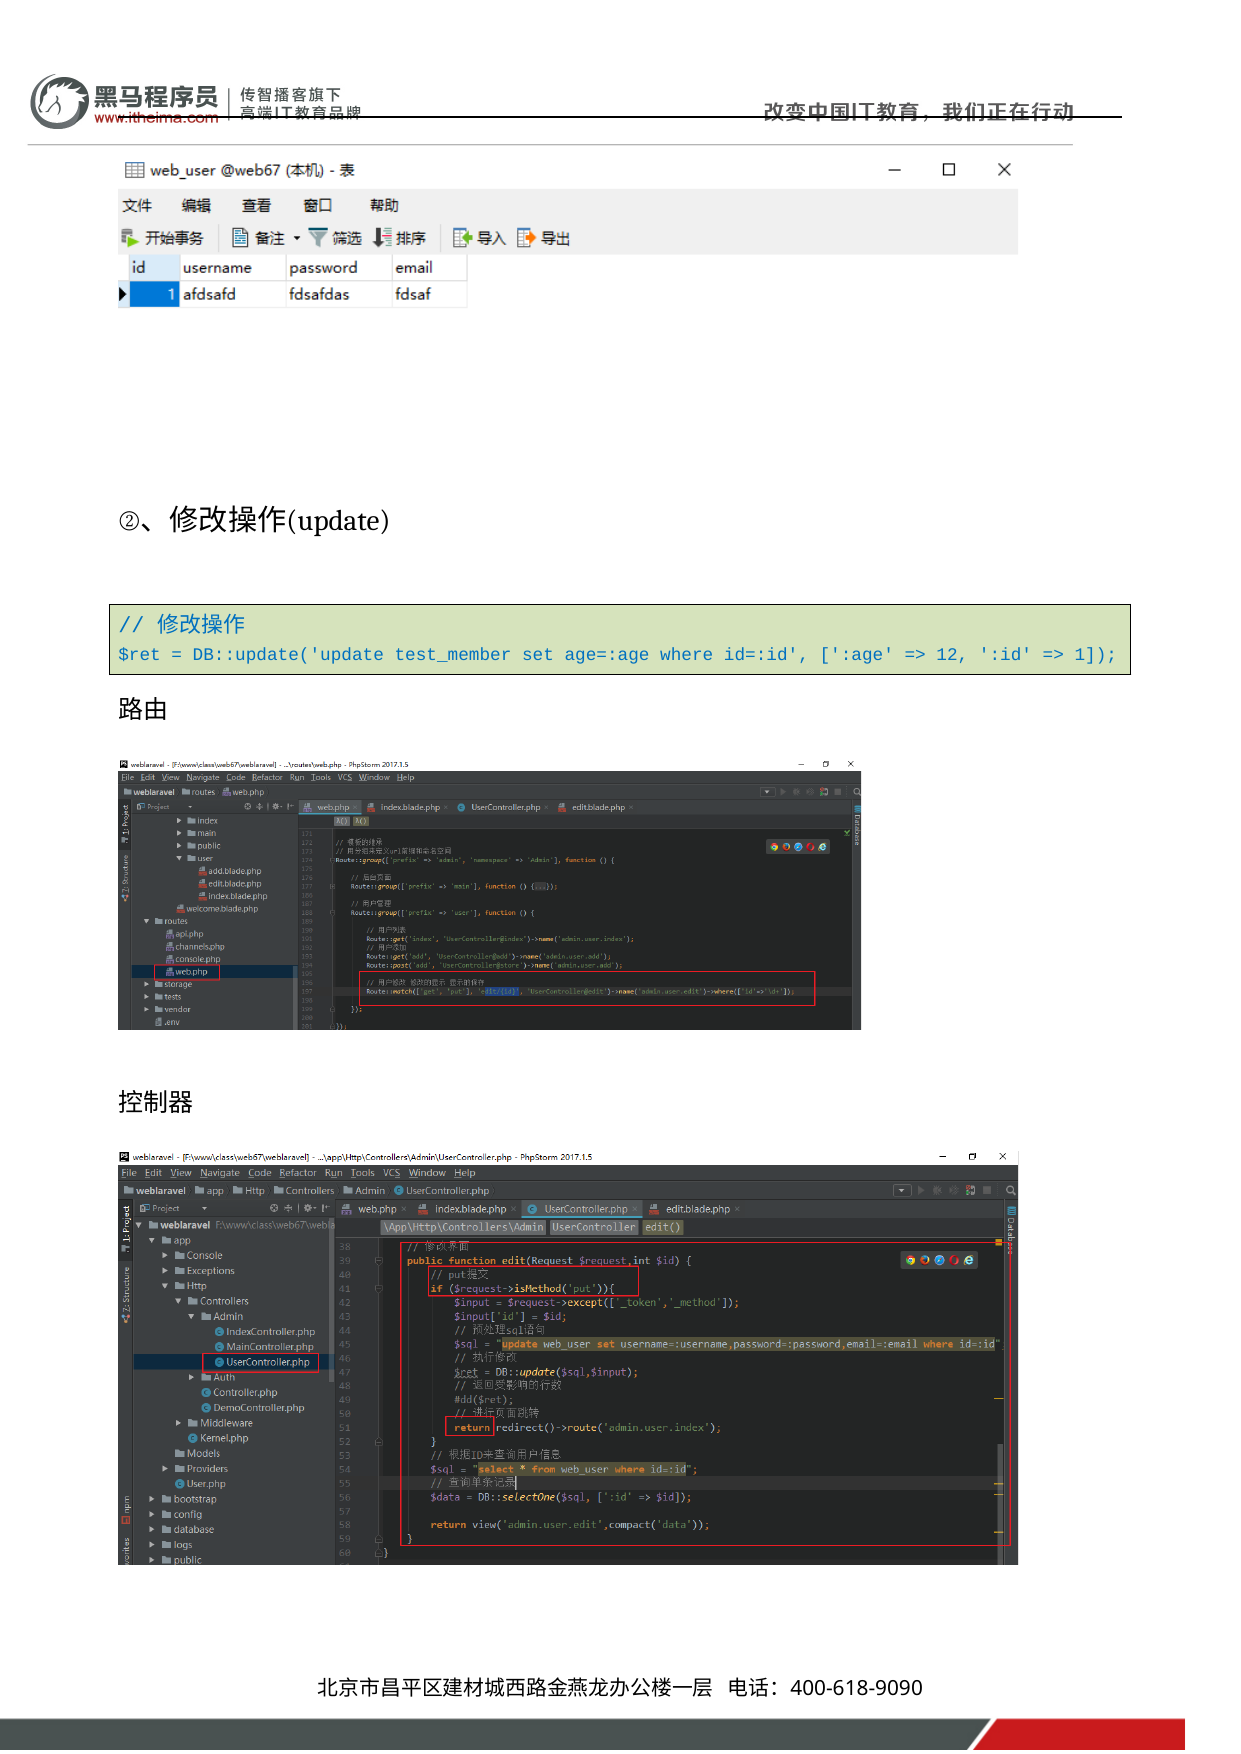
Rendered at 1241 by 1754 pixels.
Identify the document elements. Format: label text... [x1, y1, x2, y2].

picture [0, 1659, 1186, 1750]
picture [118, 1151, 1019, 1565]
picture [0, 3, 1176, 153]
picture [118, 758, 862, 1030]
text // 修改操作 [110, 605, 1130, 636]
text 路由 [118, 675, 1122, 740]
picture [118, 162, 1019, 352]
subtitle ②、修改操作(update) [118, 485, 1122, 550]
text 控制器 [118, 1068, 1122, 1133]
text $ret = DB::update('update test_member set age=:age where id=:id', [':age' => 12, ':id' => 1]); [110, 636, 1130, 674]
